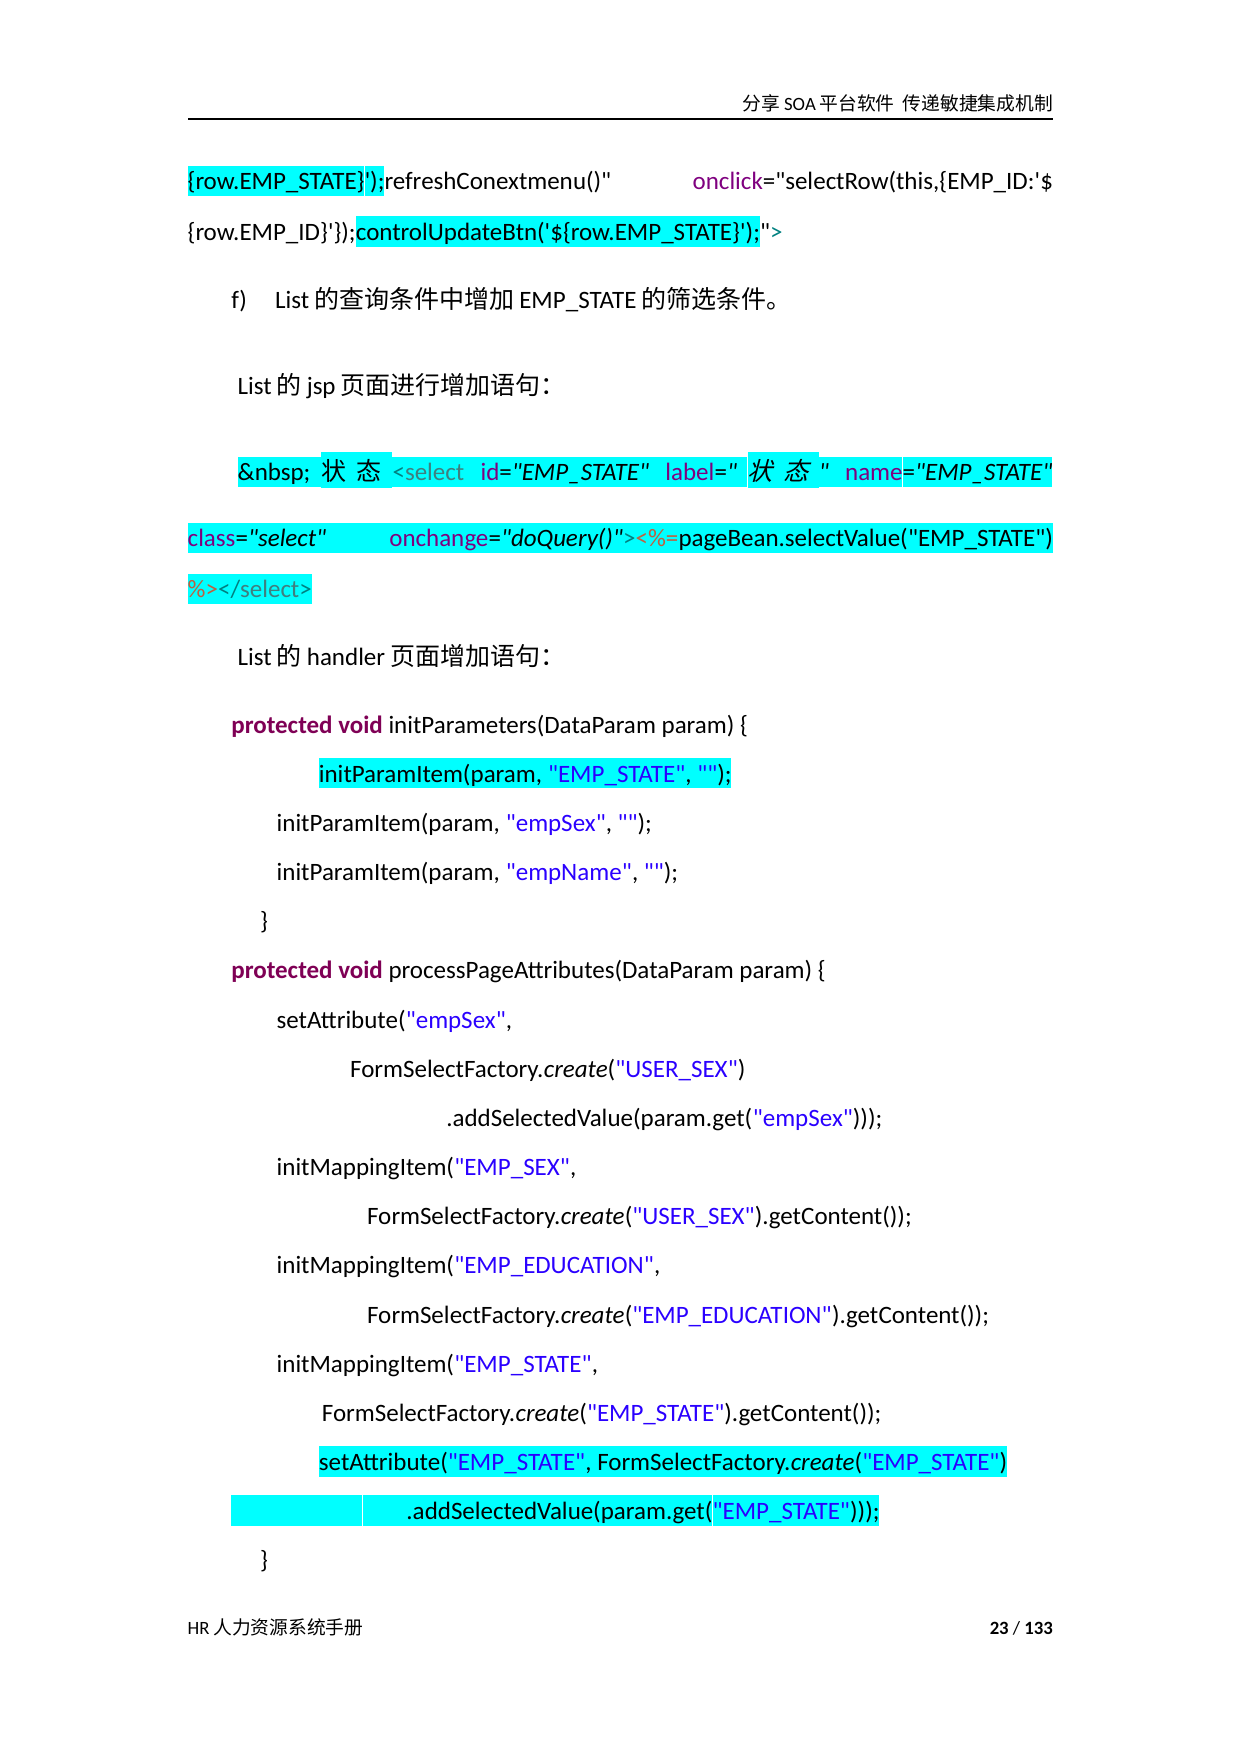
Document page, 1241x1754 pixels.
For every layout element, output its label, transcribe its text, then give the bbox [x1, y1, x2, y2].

list List的jsp页面进行增加语句： [187, 350, 1053, 418]
text protected void initParameters(DataParam param) { [187, 707, 1053, 741]
text setAttribute("empSex", [187, 1002, 1053, 1036]
text FormSelectFactory.create("EMP_EDUCATION").getContent()); [187, 1297, 1053, 1331]
text initMappingItem("EMP_STATE", [187, 1346, 1053, 1380]
text initMappingItem("EMP_SEX", [187, 1149, 1053, 1183]
text FormSelectFactory.create("USER_SEX").getContent()); [187, 1199, 1053, 1233]
text setAttribute("EMP_STATE", FormSelectFactory.create("EMP_STATE") [187, 1444, 1053, 1478]
list List的handler页面增加语句： [187, 621, 1053, 689]
text .addSelectedValue(param.get("empSex"))); [187, 1100, 1053, 1134]
text initParamItem(param, "EMP_STATE", ""); [187, 756, 1053, 790]
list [187, 164, 1053, 249]
text protected void processPageAttributes(DataParam param) { [187, 953, 1053, 987]
text FormSelectFactory.create("USER_SEX") [187, 1051, 1053, 1085]
text initParamItem(param, "empSex", ""); [187, 805, 1053, 839]
text initMappingItem("EMP_EDUCATION", [187, 1248, 1053, 1282]
list } [187, 1543, 1053, 1577]
list List的查询条件中增加EMP_STATE的筛选条件。 [231, 264, 1053, 332]
text .addSelectedValue(param.get("EMP_STATE"))); [187, 1494, 1053, 1528]
text FormSelectFactory.create("EMP_STATE").getContent()); [187, 1395, 1053, 1429]
list } [187, 904, 1053, 938]
text initParamItem(param, "empName", ""); [187, 854, 1053, 888]
list &nbsp;状态<select id="EMP_STATE" label="状态" name="EMP_STATE" class="select" onchange="doQuery()"><%=pageBean.selectValue("EMP_STATE")%></select> [187, 436, 1053, 606]
